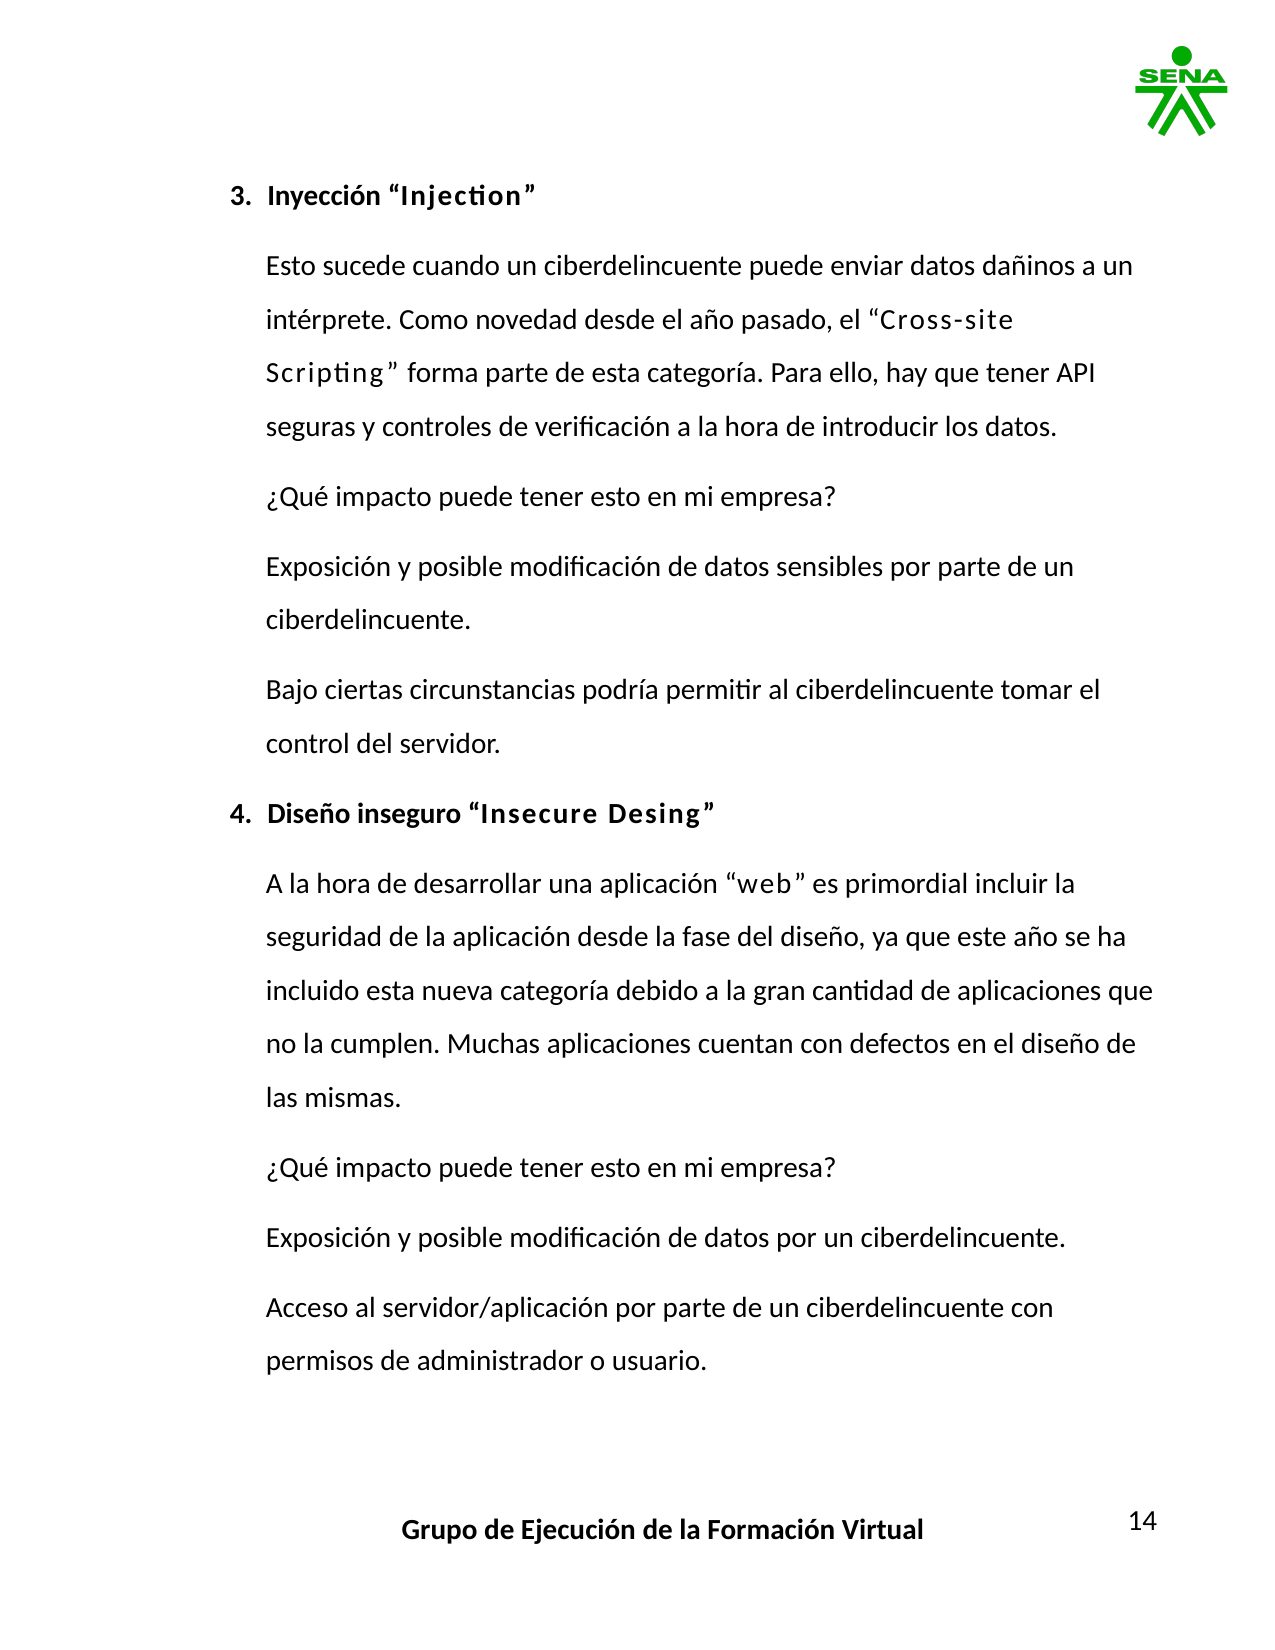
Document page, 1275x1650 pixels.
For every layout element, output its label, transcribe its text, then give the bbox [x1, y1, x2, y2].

list Inyección “Injection” [229, 177, 1157, 213]
list Diseño inseguro “Insecure Desing” [229, 795, 1157, 831]
picture [1135, 46, 1228, 136]
text Esto sucede cuando un ciberdelincuente puede enviar datos dañinos a un intérprete. Como novedad desde el año pasado, el “Cross-site Scripting” forma parte de esta categoría. Para ello, hay que tener API seguras y controles de verificación a la hora de introducir los datos. [266, 247, 1157, 443]
text Exposición y posible modificación de datos sensibles por parte de un ciberdelincuente. [266, 548, 1157, 637]
text Exposición y posible modificación de datos por un ciberdelincuente. [266, 1219, 1157, 1254]
text ¿Qué impacto puede tener esto en mi empresa? [266, 478, 1157, 513]
text Acceso al servidor/aplicación por parte de un ciberdelincuente con permisos de administrador o usuario. [266, 1289, 1157, 1378]
text Bajo ciertas circunstancias podría permitir al ciberdelincuente tomar el control del servidor. [266, 671, 1157, 760]
text ¿Qué impacto puede tener esto en mi empresa? [266, 1149, 1157, 1184]
text A la hora de desarrollar una aplicación “web” es primordial incluir la seguridad de la aplicación desde la fase del diseño, ya que este año se ha incluido esta nueva categoría debido a la gran cantidad de aplicaciones que no la cumplen. Muchas aplicaciones cuentan con defectos en el diseño de las mismas. [266, 865, 1157, 1114]
